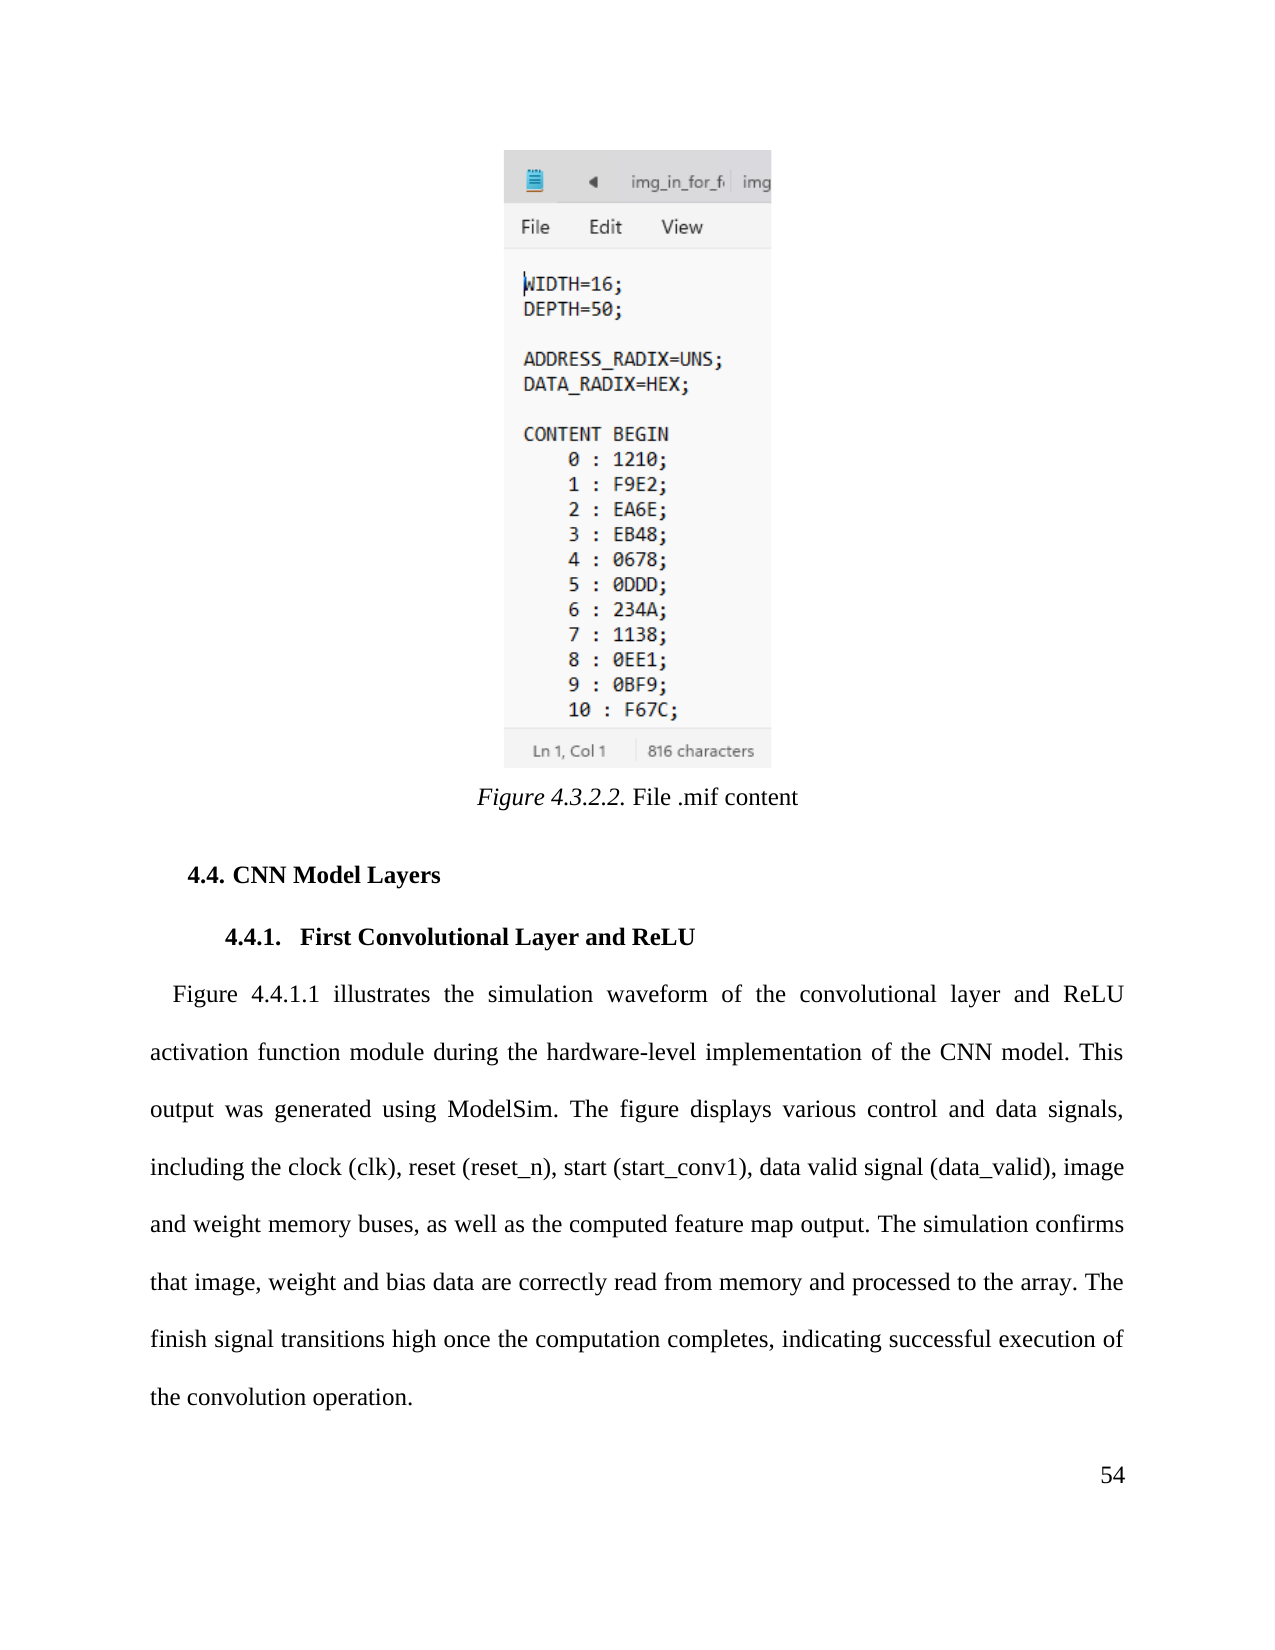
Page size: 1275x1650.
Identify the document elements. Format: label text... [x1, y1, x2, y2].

picture [503, 150, 772, 768]
text Figure 4.3.2.2. File .mif content [150, 782, 1125, 810]
subtitle First Convolutional Layer and ReLU [225, 922, 1125, 950]
subtitle CNN Model Layers [187, 860, 1125, 889]
text Figure 4.4.1.1 illustrates the simulation waveform of the convolutional layer and ReLU activation function module during the hardware-level implementation of the CNN model. This output was generated using ModelSim. The figure displays various control and data signals, including the clock (clk), reset (reset_n), start (start_conv1), data valid signal (data_valid), image and weight memory buses, as well as the computed feature map output. The simulation confirms that image, weight and bias data are correctly read from memory and processed to the array. The finish signal transitions high once the computation completes, indicating successful execution of the convolution operation. [150, 979, 1125, 1410]
